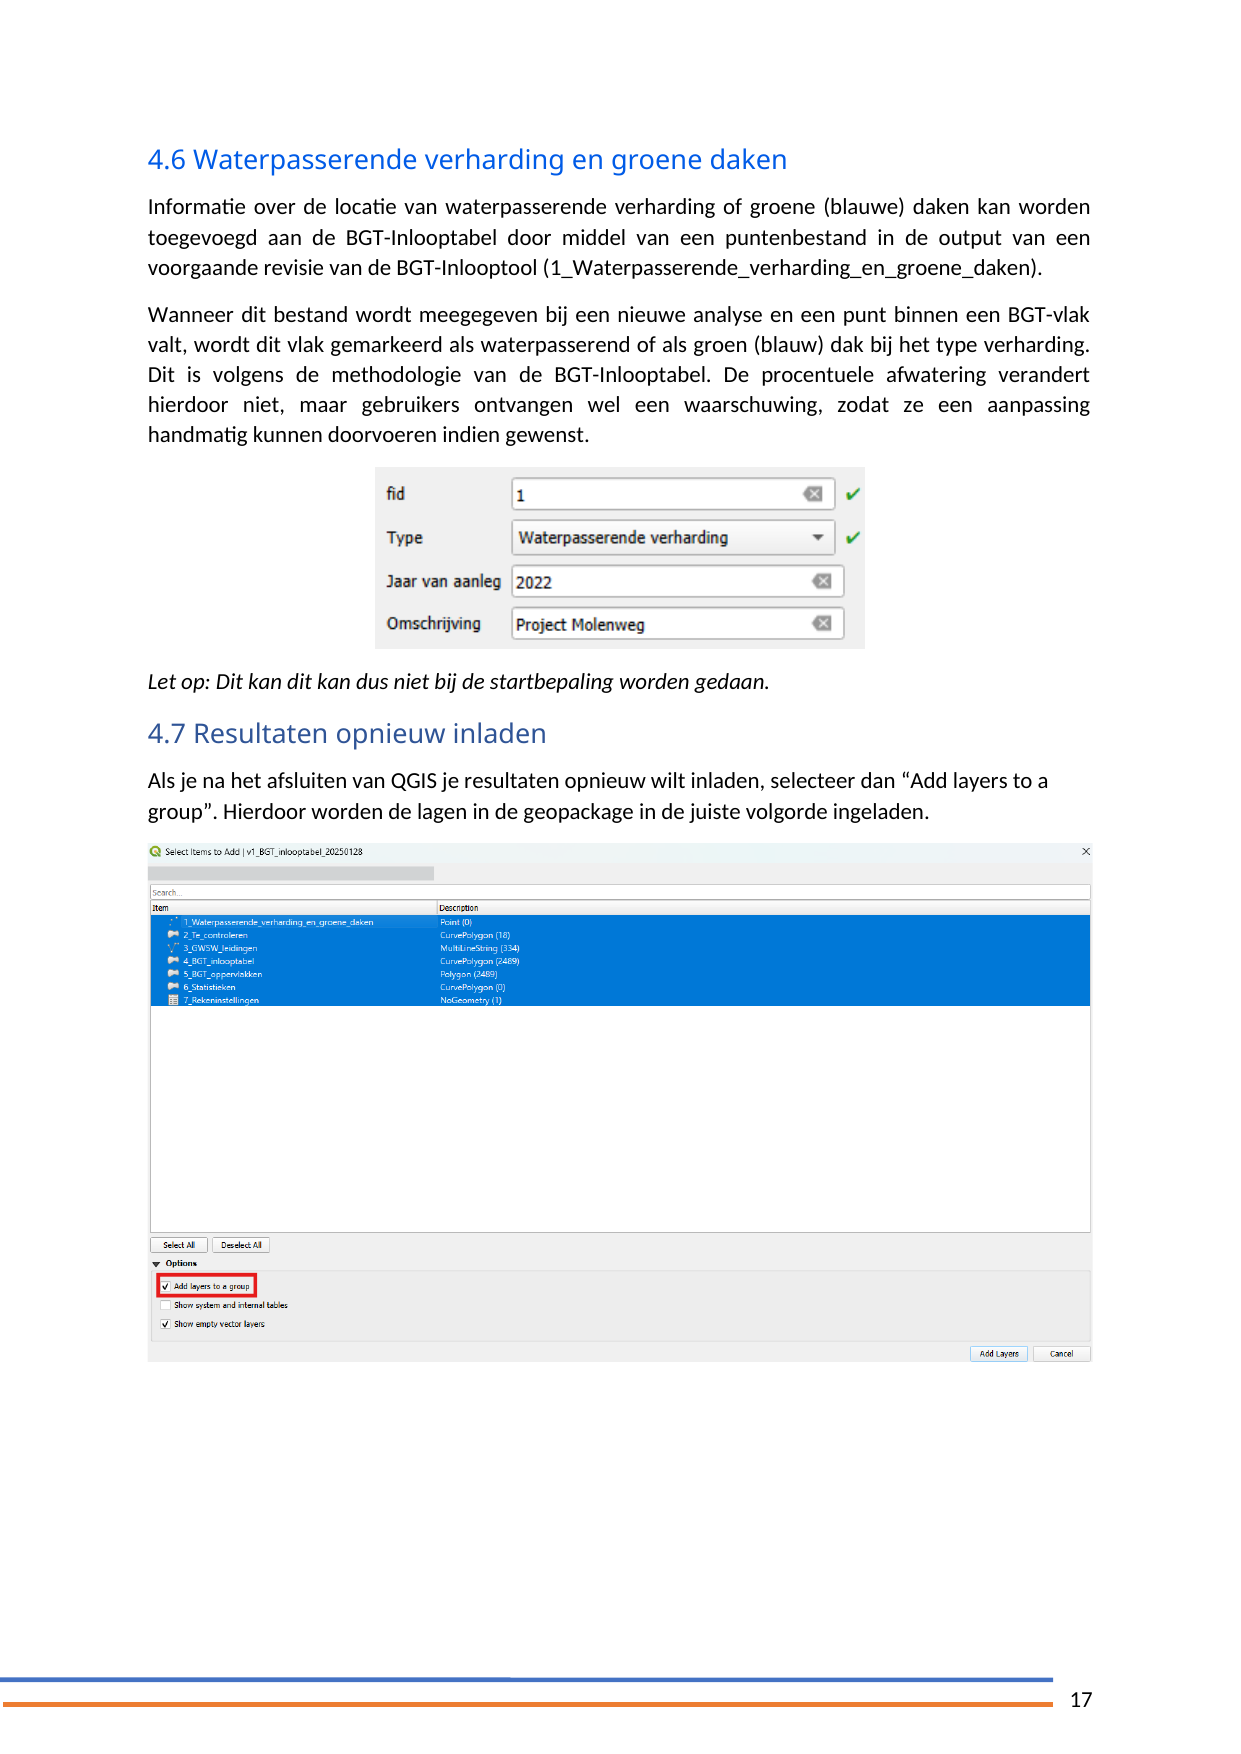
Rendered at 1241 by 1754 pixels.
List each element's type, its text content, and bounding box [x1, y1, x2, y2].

subtitle 4.7 Resultaten opnieuw inladen [148, 714, 1092, 751]
picture [147, 843, 1093, 1362]
text Informatie over de locatie van waterpasserende verharding of groene (blauwe) daken kan worden toegevoegd aan de BGT-Inlooptabel door middel van een puntenbestand in de output van een voorgaande revisie van de BGT-Inlooptool (1_Waterpasserende_verharding_en_groene_daken). [148, 192, 1092, 281]
text Let op: Dit kan dit kan dus niet bij de startbepaling worden gedaan. [148, 667, 1092, 696]
text Wanneer dit bestand wordt meegegeven bij een nieuwe analyse en een punt binnen een BGT-vlak valt, wordt dit vlak gemarkeerd als waterpasserend of als groen (blauw) dak bij het type verharding. Dit is volgens de methodologie van de BGT-Inlooptabel. De procentuele afwatering verandert hierdoor niet, maar gebruikers ontvangen wel een waarschuwing, zodat ze een aanpassing handmatig kunnen doorvoeren indien gewenst. [148, 300, 1092, 448]
picture [375, 467, 865, 649]
text Als je na het afsluiten van QGIS je resultaten opnieuw wilt inladen, selecteer dan “Add layers to a group”. Hierdoor worden de lagen in de geopackage in de juiste volgorde ingeladen. [148, 767, 1092, 825]
subtitle 4.6 Waterpasserende verharding en groene daken [148, 140, 1092, 177]
